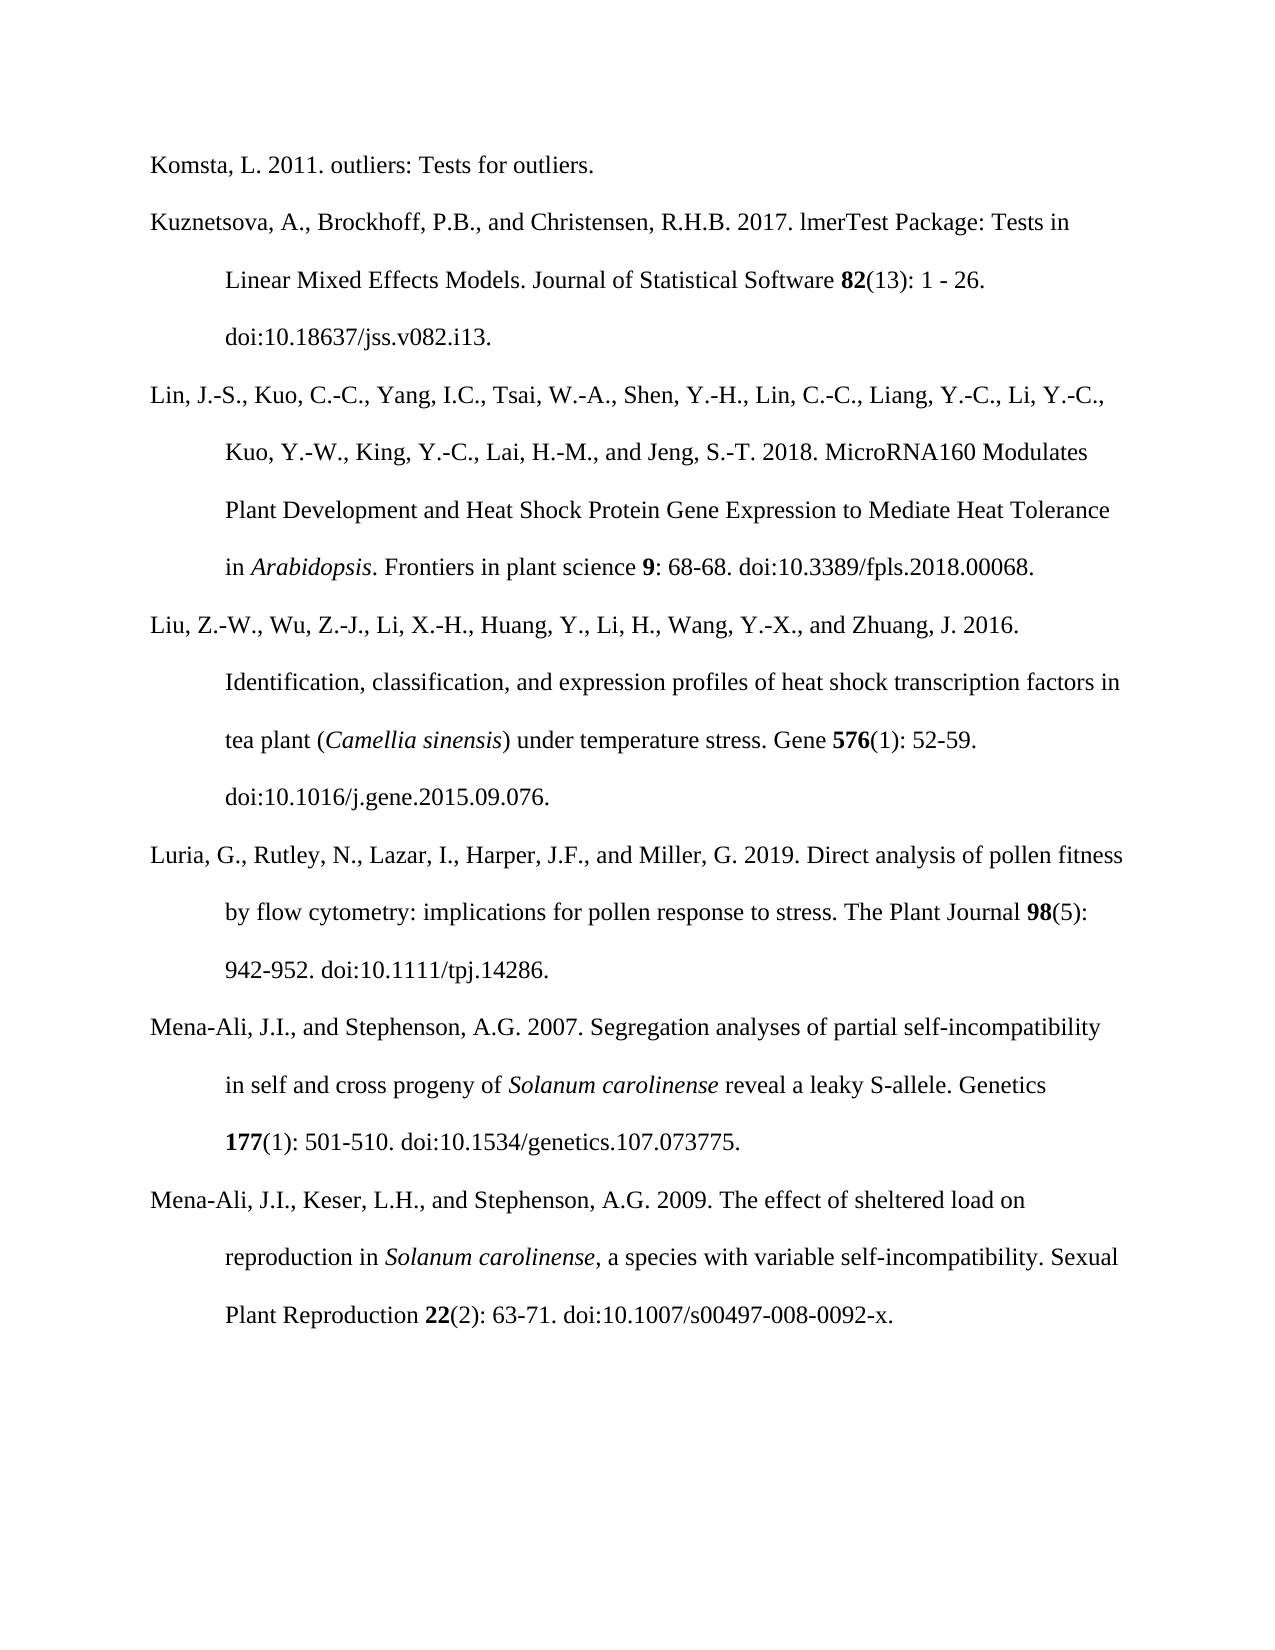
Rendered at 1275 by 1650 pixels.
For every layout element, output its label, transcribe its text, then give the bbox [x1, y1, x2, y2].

text Mena-Ali, J.I., Keser, L.H., and Stephenson, A.G. 2009. The effect of sheltered load on reproduction in Solanum carolinense, a species with variable self-incompatibility. Sexual Plant Reproduction 22(2): 63-71. doi:10.1007/s00497-008-0092-x. [150, 1185, 1125, 1329]
text Lin, J.-S., Kuo, C.-C., Yang, I.C., Tsai, W.-A., Shen, Y.-H., Lin, C.-C., Liang, Y.-C., Li, Y.-C., Kuo, Y.-W., King, Y.-C., Lai, H.-M., and Jeng, S.-T. 2018. MicroRNA160 Modulates Plant Development and Heat Shock Protein Gene Expression to Mediate Heat Tolerance in Arabidopsis. Frontiers in plant science 9: 68-68. doi:10.3389/fpls.2018.00068. [150, 380, 1125, 581]
text Komsta, L. 2011. outliers: Tests for outliers. [150, 150, 1125, 179]
text Mena-Ali, J.I., and Stephenson, A.G. 2007. Segregation analyses of partial self-incompatibility in self and cross progeny of Solanum carolinense reveal a leaky S-allele. Genetics 177(1): 501-510. doi:10.1534/genetics.107.073775. [150, 1012, 1125, 1156]
text Liu, Z.-W., Wu, Z.-J., Li, X.-H., Huang, Y., Li, H., Wang, Y.-X., and Zhuang, J. 2016. Identification, classification, and expression profiles of heat shock transcription factors in tea plant (Camellia sinensis) under temperature stress. Gene 576(1): 52-59. doi:10.1016/j.gene.2015.09.076. [150, 610, 1125, 811]
text Kuznetsova, A., Brockhoff, P.B., and Christensen, R.H.B. 2017. lmerTest Package: Tests in Linear Mixed Effects Models. Journal of Statistical Software 82(13): 1 - 26. doi:10.18637/jss.v082.i13. [150, 207, 1125, 351]
text Luria, G., Rutley, N., Lazar, I., Harper, J.F., and Miller, G. 2019. Direct analysis of pollen fitness by flow cytometry: implications for pollen response to stress. The Plant Journal 98(5): 942-952. doi:10.1111/tpj.14286. [150, 840, 1125, 984]
